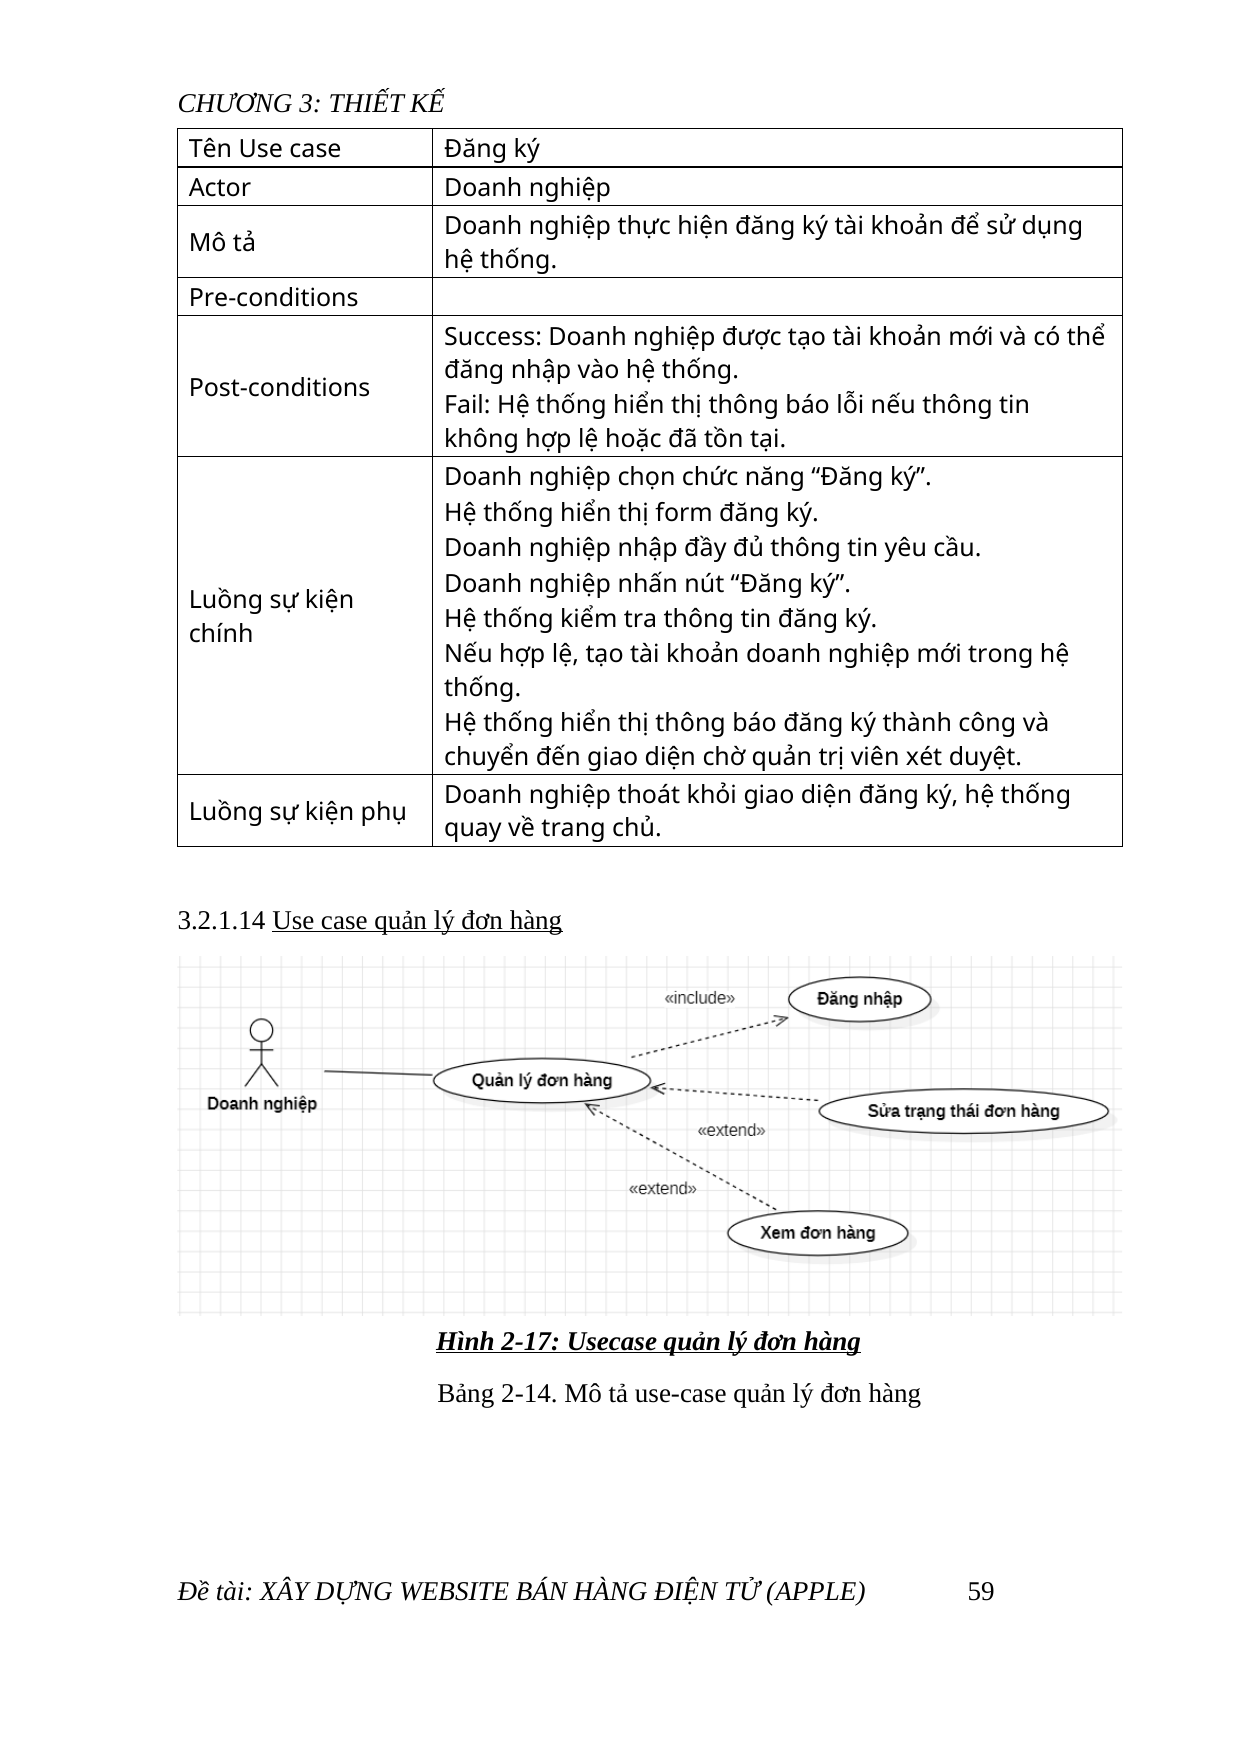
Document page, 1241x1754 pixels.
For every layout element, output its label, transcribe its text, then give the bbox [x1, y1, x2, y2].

table_cell Actor [178, 168, 432, 205]
table_cell Doanh nghiệp chọn chức năng “Đăng ký”. Hệ thống hiển thị form đăng ký. Doanh nghiệp nhập đầy đủ thông tin yêu cầu. Doanh nghiệp nhấn nút “Đăng ký”. Hệ thống kiểm tra thông tin đăng ký. Nếu hợp lệ, tạo tài khoản doanh nghiệp mới trong hệ thống. Hệ thống hiển thị thông báo đăng ký thành công và chuyển đến giao diện chờ quản trị viên xét duyệt. [433, 457, 1122, 774]
table_cell Doanh nghiệp [433, 168, 1122, 205]
table_cell Luồng sự kiện phụ [178, 775, 432, 846]
table_cell [433, 278, 1122, 315]
table_cell Pre-conditions [178, 278, 432, 315]
table_cell Doanh nghiệp thoát khỏi giao diện đăng ký, hệ thống quay về trang chủ. [433, 775, 1122, 846]
table_cell Luồng sự kiện chính [178, 457, 432, 774]
table_header Đăng ký [433, 129, 1122, 166]
table_cell Doanh nghiệp thực hiện đăng ký tài khoản để sử dụng hệ thống. [433, 206, 1122, 277]
table_cell Success: Doanh nghiệp được tạo tài khoản mới và có thể đăng nhập vào hệ thống. Fail: Hệ thống hiển thị thông báo lỗi nếu thông tin không hợp lệ hoặc đã tồn tại. [433, 316, 1122, 456]
table_header Tên Use case [178, 129, 432, 166]
subtitle 3.2.1.14 Use case quản lý đơn hàng [177, 904, 1122, 935]
picture [177, 956, 1123, 1316]
table_cell Post-conditions [178, 316, 432, 456]
table_cell Mô tả [178, 206, 432, 277]
text Hình 2-17: Usecase quản lý đơn hàng [177, 1325, 1122, 1356]
text Bảng 2-14. Mô tả use-case quản lý đơn hàng [177, 1377, 1122, 1408]
